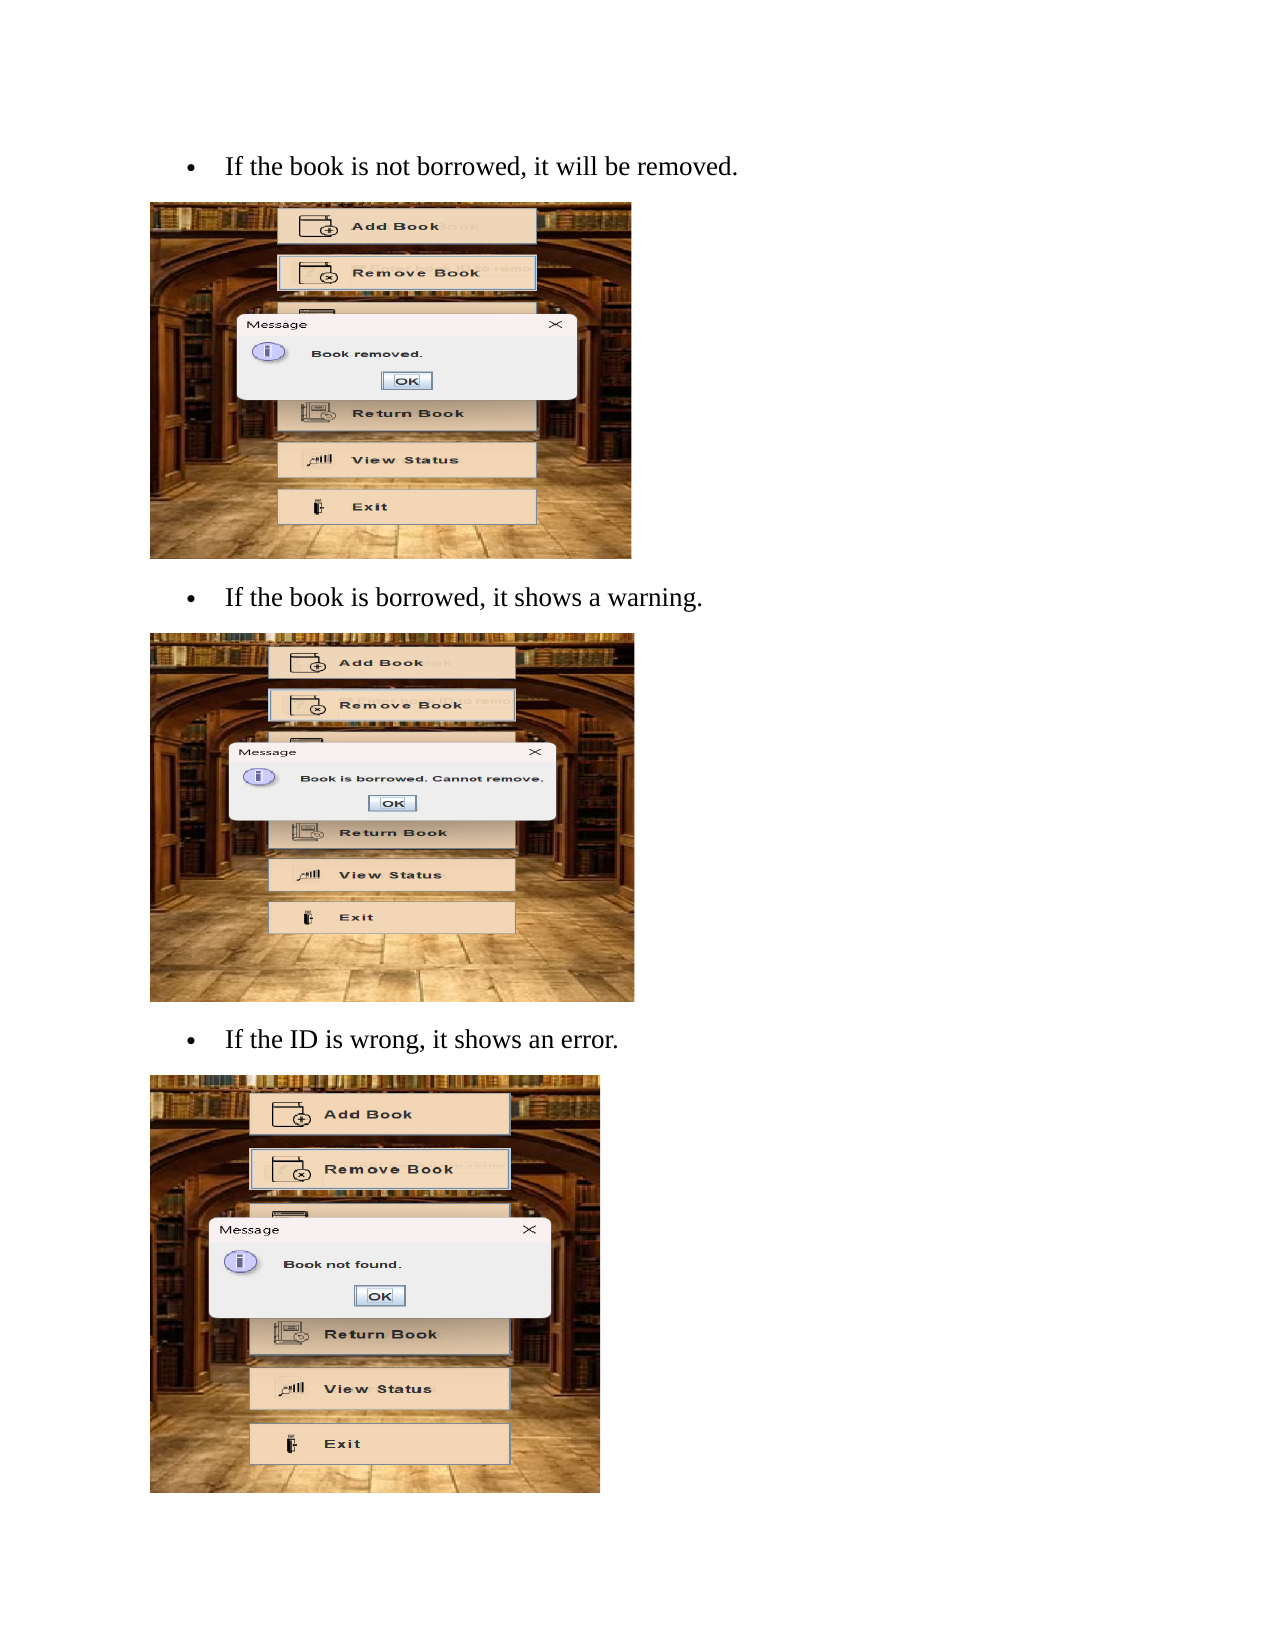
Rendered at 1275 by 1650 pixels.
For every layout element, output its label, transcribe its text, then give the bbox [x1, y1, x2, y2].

list If the ID is wrong, it shows an error. [187, 1023, 1125, 1054]
picture [150, 633, 635, 1002]
list If the book is not borrowed, it will be removed. [187, 150, 1125, 181]
picture [150, 1075, 600, 1493]
picture [150, 202, 632, 559]
list If the book is borrowed, it shows a warning. [187, 581, 1125, 612]
